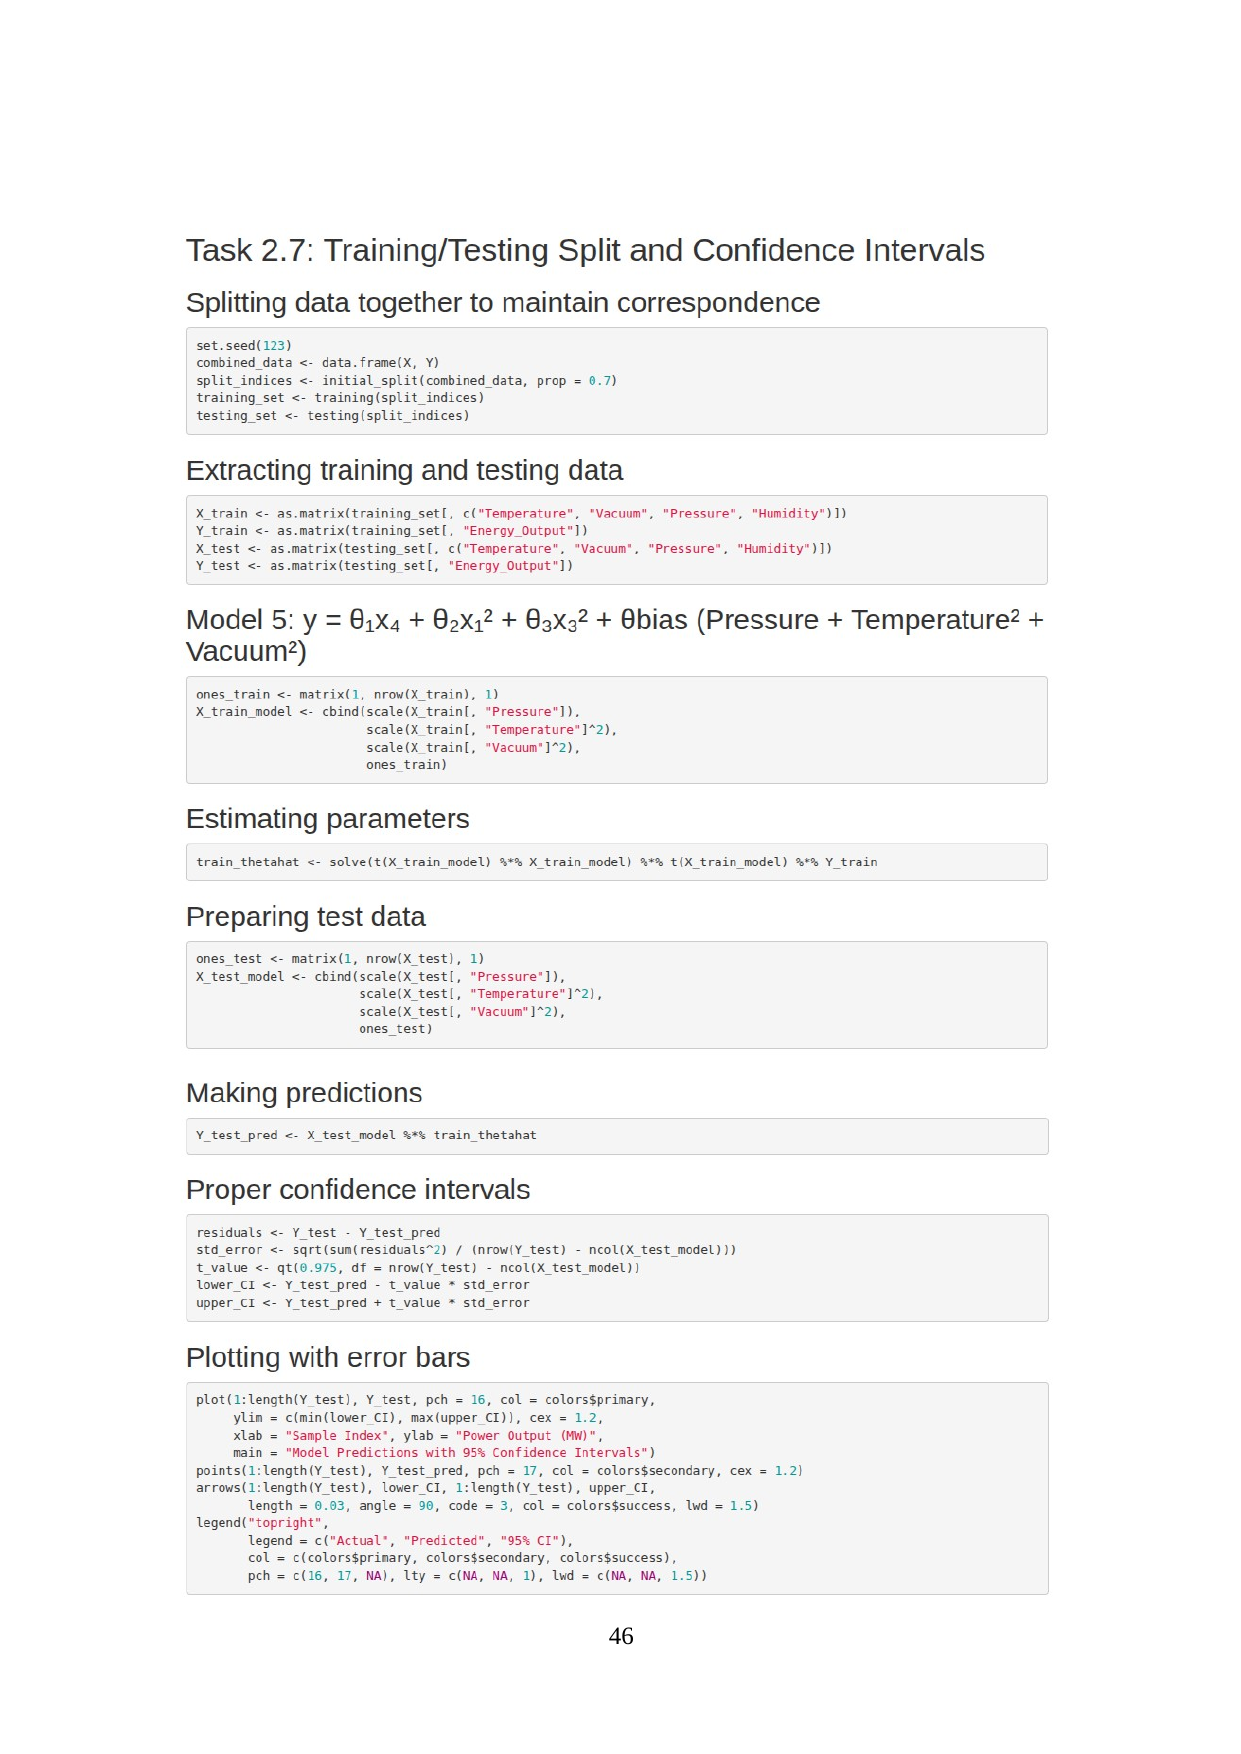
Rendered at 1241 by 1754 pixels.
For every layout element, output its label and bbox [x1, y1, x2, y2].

picture [150, 228, 1089, 1061]
picture [150, 1066, 1089, 1604]
